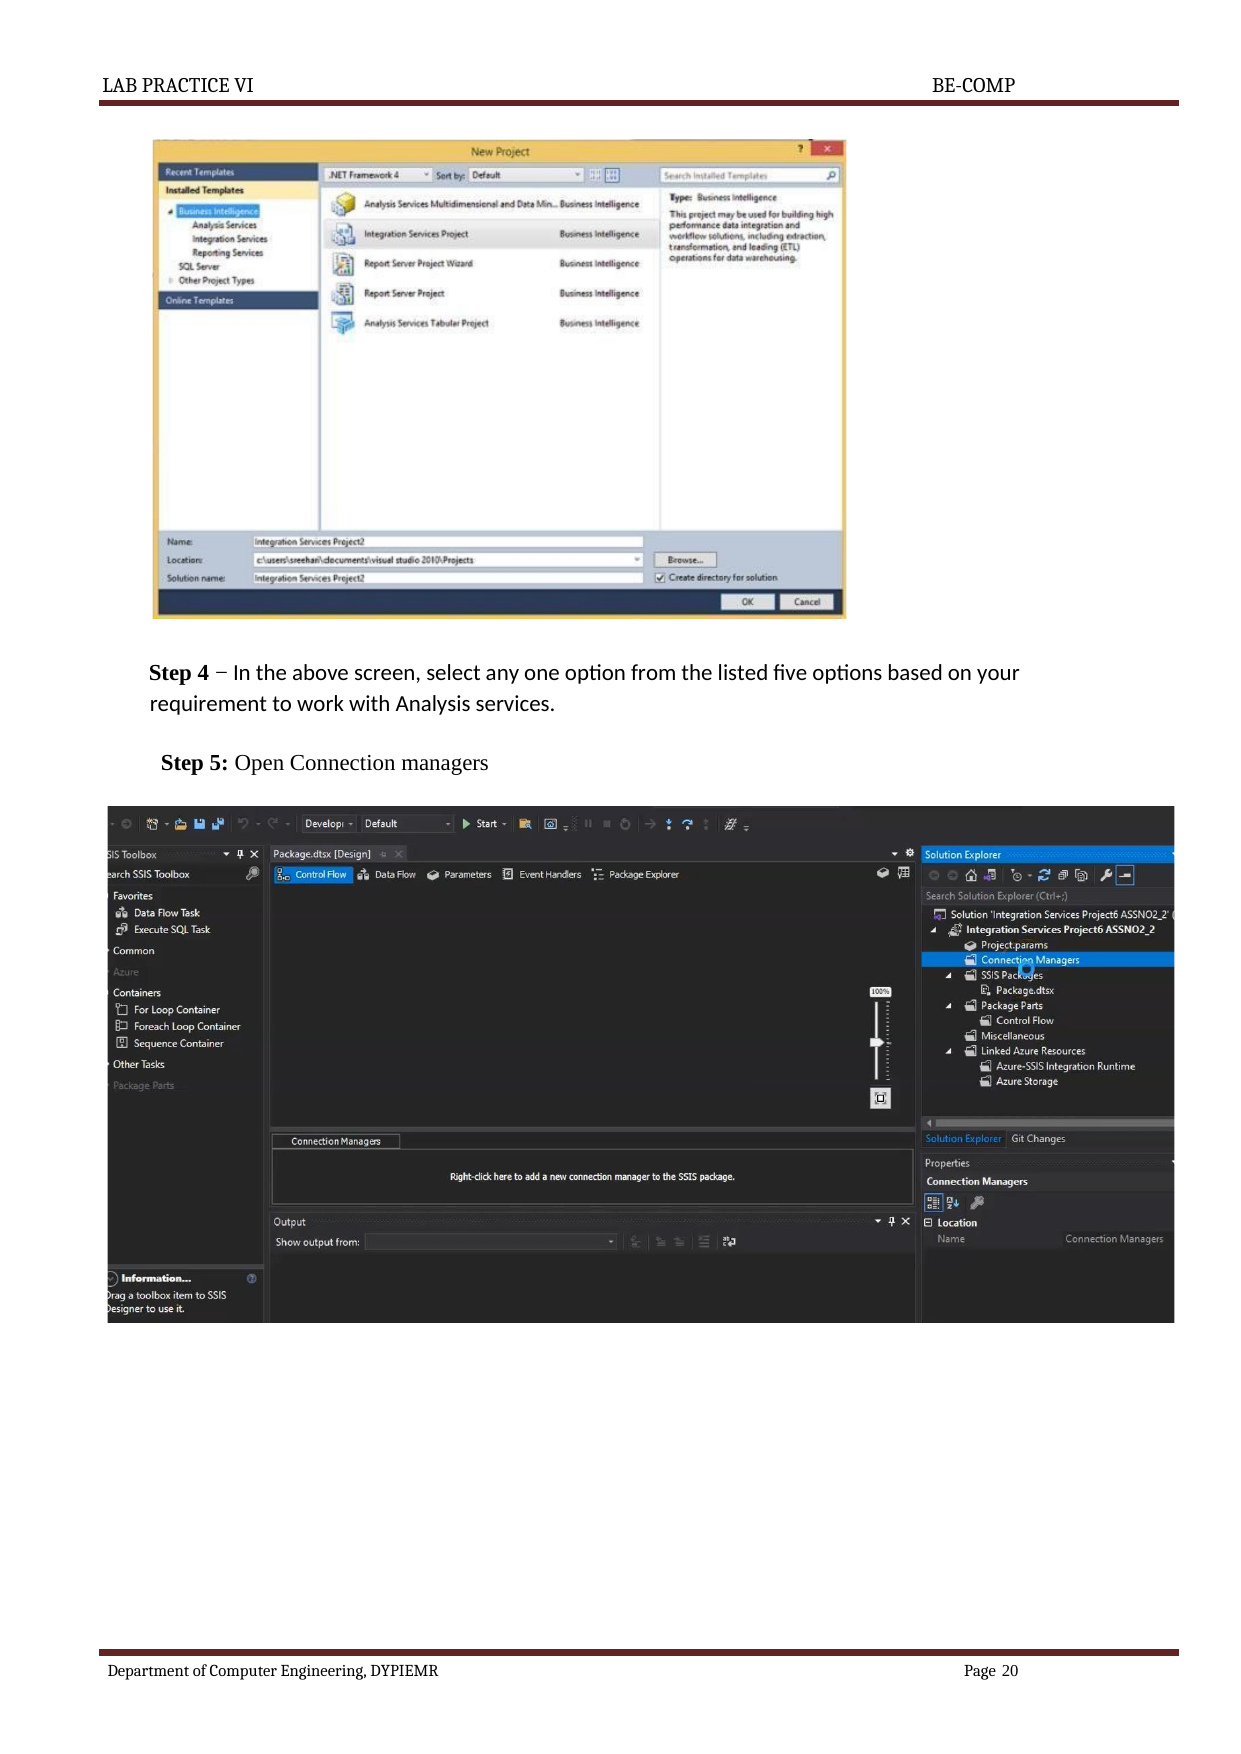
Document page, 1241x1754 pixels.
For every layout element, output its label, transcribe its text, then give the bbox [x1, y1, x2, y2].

picture [107, 806, 1175, 1323]
text Step 5: Open Connection managers [149, 749, 1181, 776]
text Step 4 − In the above screen, select any one option from the listed five options based on your requirement to work with Analysis services. [148, 658, 1041, 717]
picture [152, 139, 847, 619]
